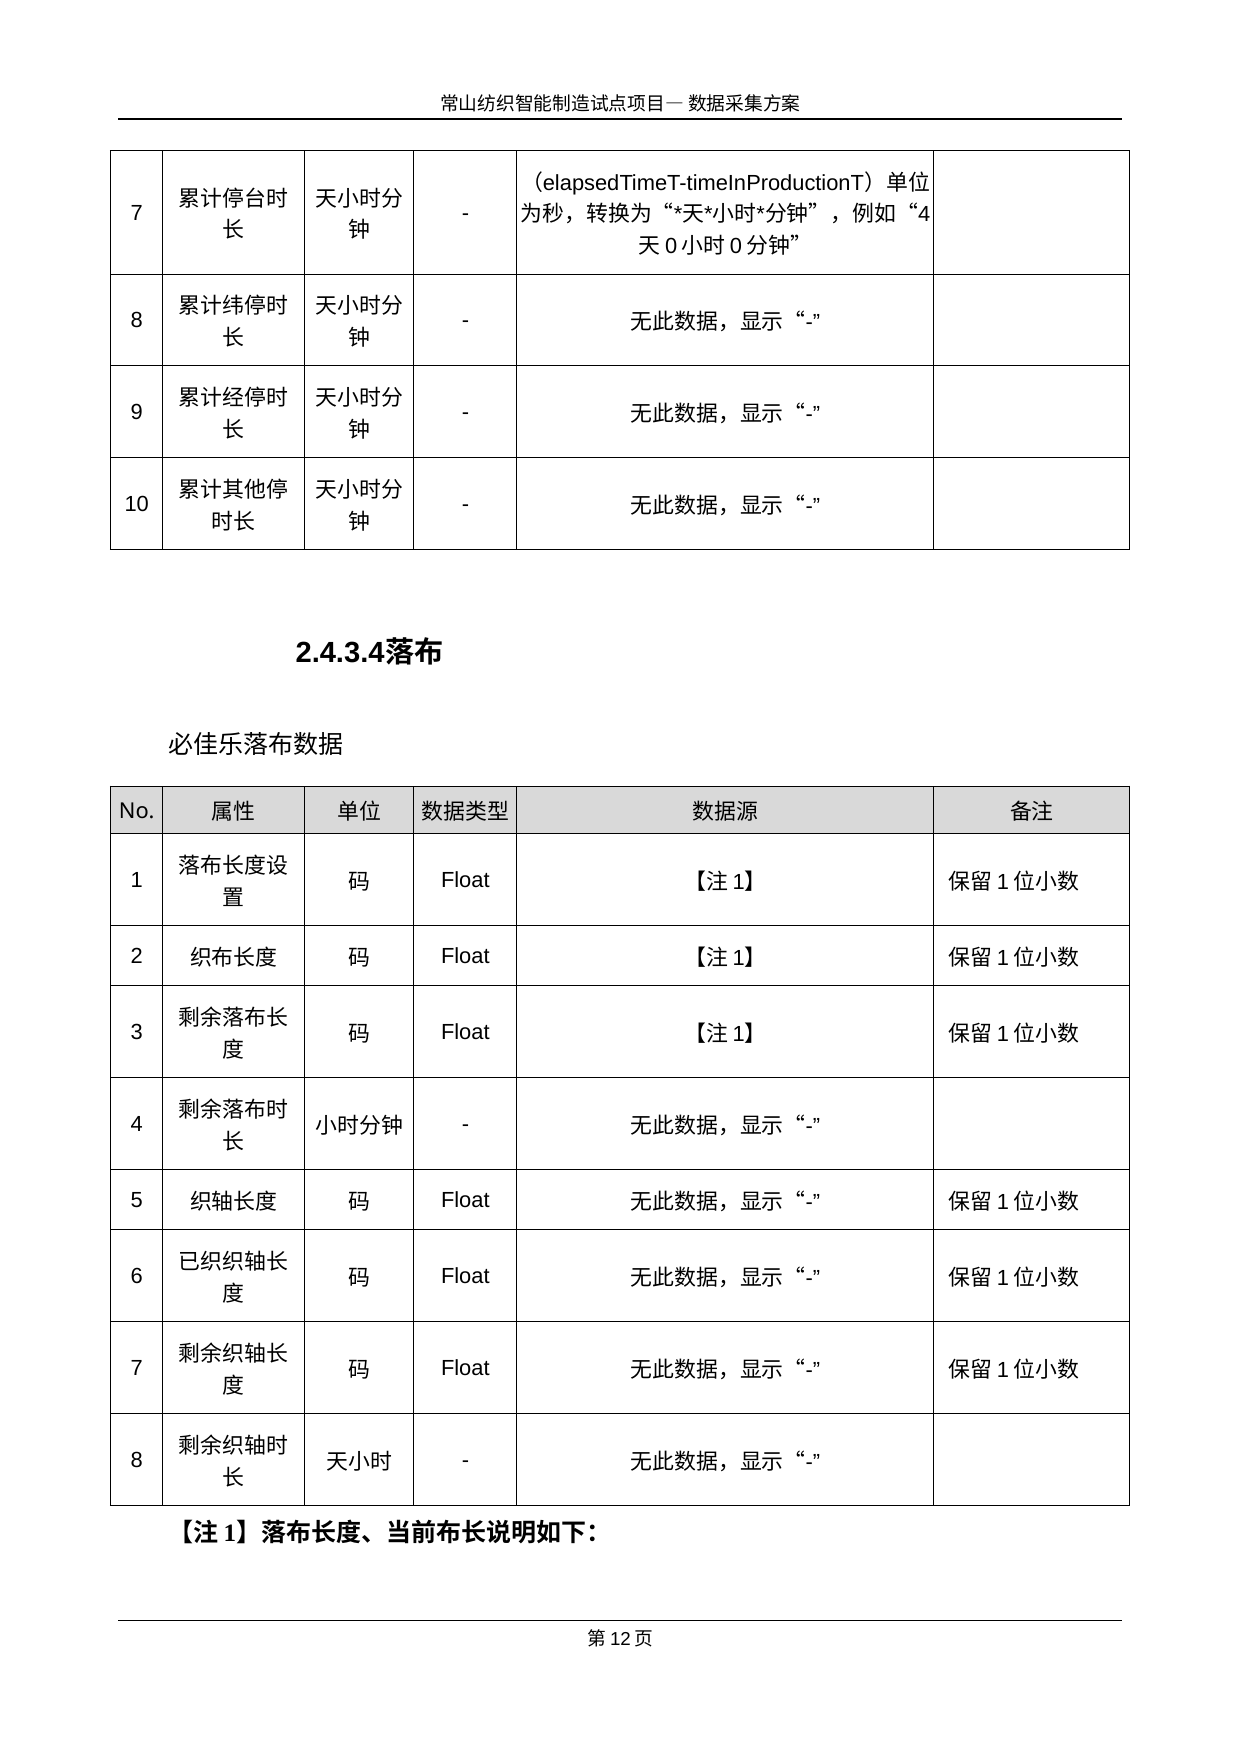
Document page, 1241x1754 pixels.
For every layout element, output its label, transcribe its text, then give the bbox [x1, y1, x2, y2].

table_cell 累计停台时长 [163, 151, 304, 273]
table_cell 无此数据，显示“-” [517, 1170, 933, 1229]
table_cell 【注1】 [517, 834, 933, 925]
table_cell 无此数据，显示“-” [517, 366, 933, 457]
table_cell [934, 458, 1129, 549]
table_cell - [414, 275, 516, 365]
table_header No. [111, 787, 162, 833]
table_cell 1 [111, 834, 162, 925]
table_cell 无此数据，显示“-” [517, 1322, 933, 1413]
table_cell 8 [111, 275, 162, 365]
table_cell 码 [305, 1322, 413, 1413]
table_cell - [414, 1414, 516, 1505]
table_cell 6 [111, 1230, 162, 1321]
table_cell 保留1位小数 [934, 1230, 1129, 1321]
table_cell 剩余织轴时长 [163, 1414, 304, 1505]
table_cell - [414, 366, 516, 457]
table_cell Float [414, 1170, 516, 1229]
table_cell 落布长度设置 [163, 834, 304, 925]
table_cell 剩余落布时长 [163, 1078, 304, 1169]
table_cell 天小时分钟 [305, 275, 413, 365]
table_cell 天小时 [305, 1414, 413, 1505]
table_cell - [414, 458, 516, 549]
table_header 单位 [305, 787, 413, 833]
table_cell 4 [111, 1078, 162, 1169]
table_cell 3 [111, 986, 162, 1077]
table_cell 保留1位小数 [934, 1322, 1129, 1413]
table_header 属性 [163, 787, 304, 833]
text 必佳乐落布数据 [118, 725, 1122, 761]
table_cell [934, 1078, 1129, 1169]
table_cell 保留1位小数 [934, 986, 1129, 1077]
table_cell [934, 1414, 1129, 1505]
table_cell 7 [111, 151, 162, 273]
table_cell 累计经停时长 [163, 366, 304, 457]
table_cell 累计其他停时长 [163, 458, 304, 549]
table_cell （elapsedTimeT-timeInProductionT）单位为秒，转换为“*天*小时*分钟”，例如“4天0小时0分钟” [517, 151, 933, 273]
text 【注1】落布长度、当前布长说明如下： [118, 1512, 1122, 1548]
table_cell 5 [111, 1170, 162, 1229]
table_header 数据类型 [414, 787, 516, 833]
table_cell 保留1位小数 [934, 926, 1129, 985]
table_cell 无此数据，显示“-” [517, 1078, 933, 1169]
table_cell 无此数据，显示“-” [517, 275, 933, 365]
table_cell 码 [305, 1230, 413, 1321]
table_cell 【注1】 [517, 986, 933, 1077]
table_cell 2 [111, 926, 162, 985]
table_cell 保留1位小数 [934, 834, 1129, 925]
table_cell 10 [111, 458, 162, 549]
table_cell 8 [111, 1414, 162, 1505]
table_cell - [414, 151, 516, 273]
table_header 备注 [934, 787, 1129, 833]
table_cell 保留1位小数 [934, 1170, 1129, 1229]
table_cell 天小时分钟 [305, 366, 413, 457]
table_cell 天小时分钟 [305, 458, 413, 549]
table_cell 无此数据，显示“-” [517, 458, 933, 549]
table_cell 累计纬停时长 [163, 275, 304, 365]
table_cell 码 [305, 926, 413, 985]
table_cell Float [414, 986, 516, 1077]
table_cell Float [414, 1322, 516, 1413]
table_cell 7 [111, 1322, 162, 1413]
table_cell 【注1】 [517, 926, 933, 985]
table_header 数据源 [517, 787, 933, 833]
table_cell Float [414, 834, 516, 925]
table_cell 码 [305, 834, 413, 925]
table_cell 码 [305, 1170, 413, 1229]
table_cell 剩余落布长度 [163, 986, 304, 1077]
table_cell [934, 366, 1129, 457]
table_cell Float [414, 1230, 516, 1321]
table_cell Float [414, 926, 516, 985]
table_cell 剩余织轴长度 [163, 1322, 304, 1413]
table_cell 9 [111, 366, 162, 457]
table_cell 天小时分钟 [305, 151, 413, 273]
table_cell 码 [305, 986, 413, 1077]
table_cell 织轴长度 [163, 1170, 304, 1229]
subtitle 落布 [295, 629, 1122, 671]
table_cell - [414, 1078, 516, 1169]
table_cell [934, 275, 1129, 365]
table_cell 无此数据，显示“-” [517, 1230, 933, 1321]
table_cell 织布长度 [163, 926, 304, 985]
table_cell [934, 151, 1129, 273]
table_cell 小时分钟 [305, 1078, 413, 1169]
table_cell 已织织轴长度 [163, 1230, 304, 1321]
table_cell 无此数据，显示“-” [517, 1414, 933, 1505]
